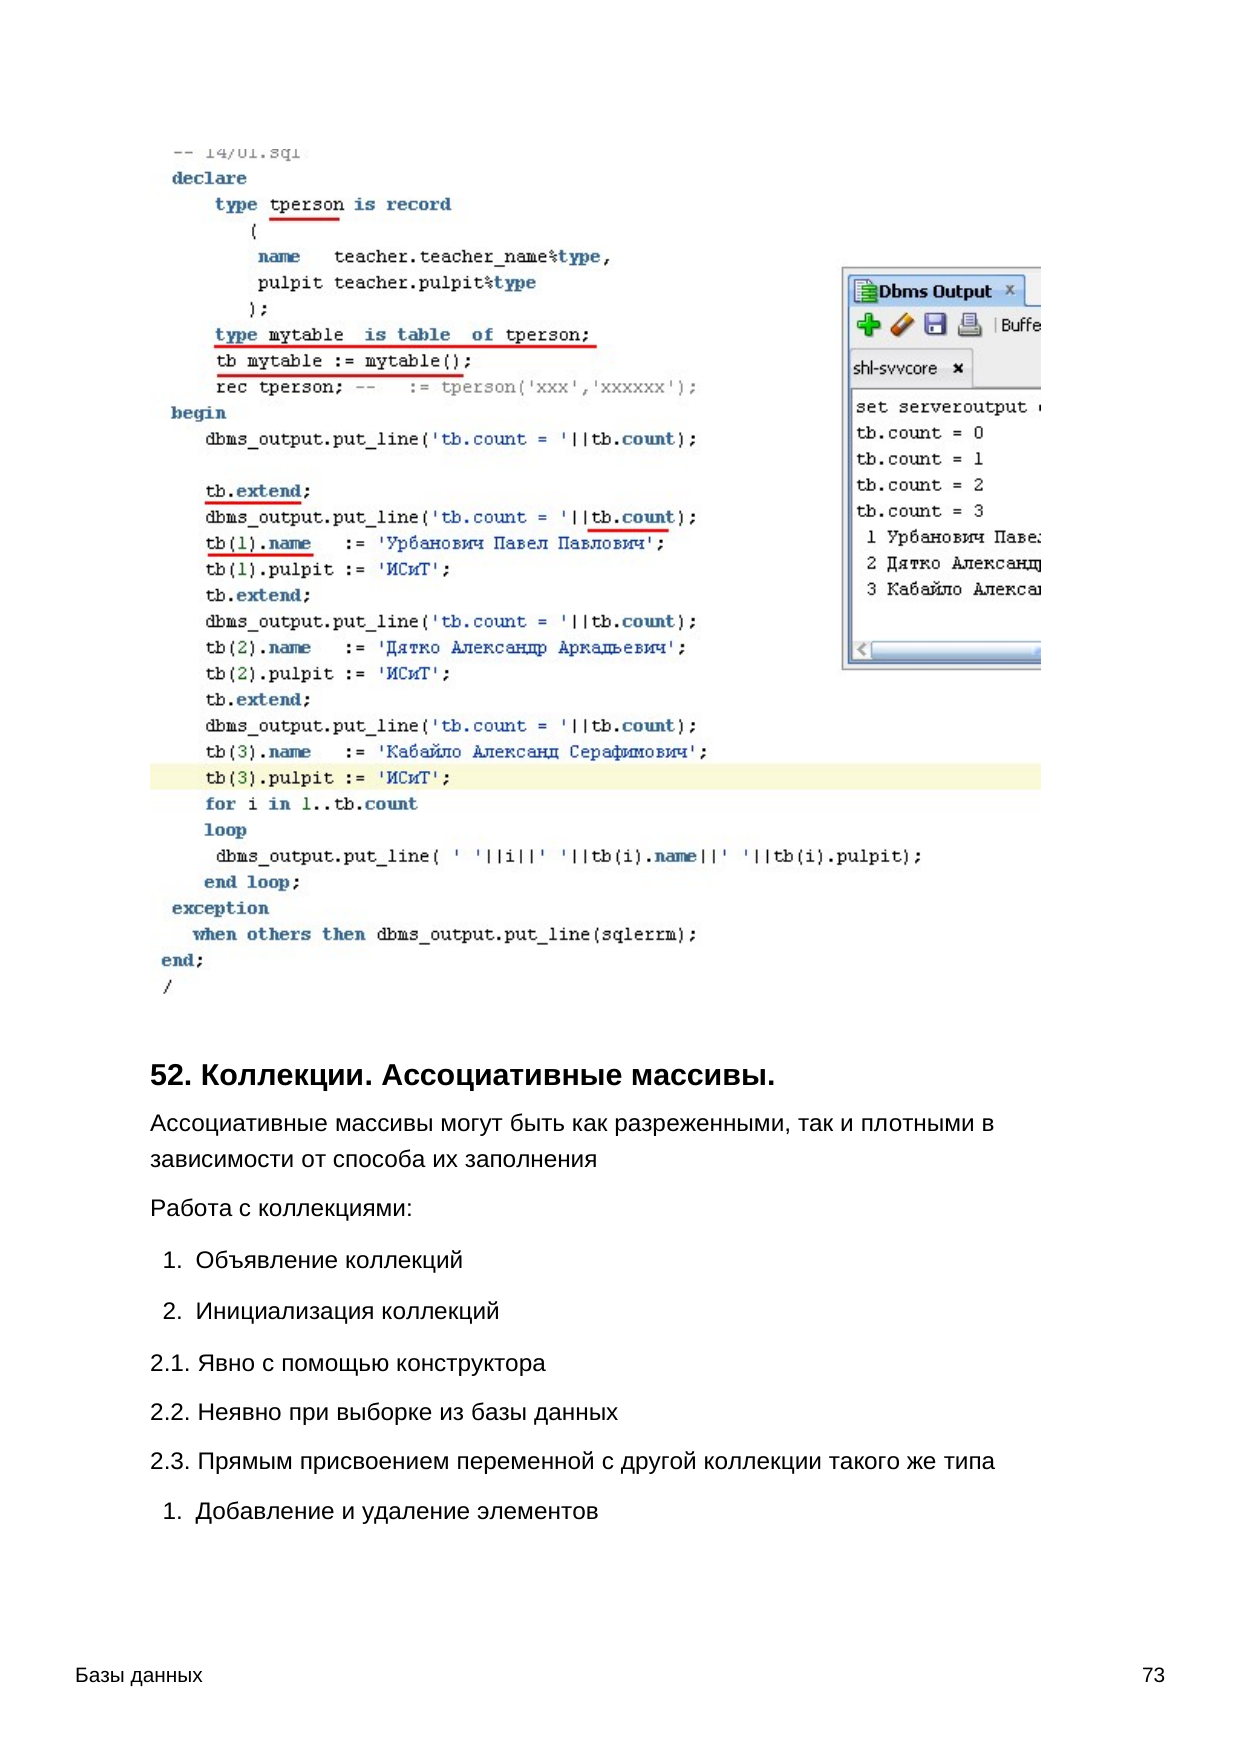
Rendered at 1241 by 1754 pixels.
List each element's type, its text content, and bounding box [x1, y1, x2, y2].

text 2. Инициализация коллекций [162, 1297, 1168, 1324]
text 2.3. Прямым присвоением переменной с другой коллекции такого же типа [150, 1447, 1168, 1474]
text 2.1. Явно с помощью конструктора [150, 1349, 1168, 1376]
text 2.2. Неявно при выборке из базы данных [150, 1398, 1168, 1425]
text Базы данных 73 [75, 1663, 1168, 1687]
text Ассоциативные массивы могут быть как разреженными, так и плотными в зависимости от способа их заполнения [150, 1108, 1003, 1173]
text 1. Добавление и удаление элементов [162, 1497, 1168, 1525]
picture [150, 149, 1041, 1020]
text 1. Объявление коллекций [162, 1246, 1168, 1274]
text 52. Коллекции. Ассоциативные массивы. [150, 1057, 1168, 1091]
text Работа с коллекциями: [150, 1194, 1168, 1222]
